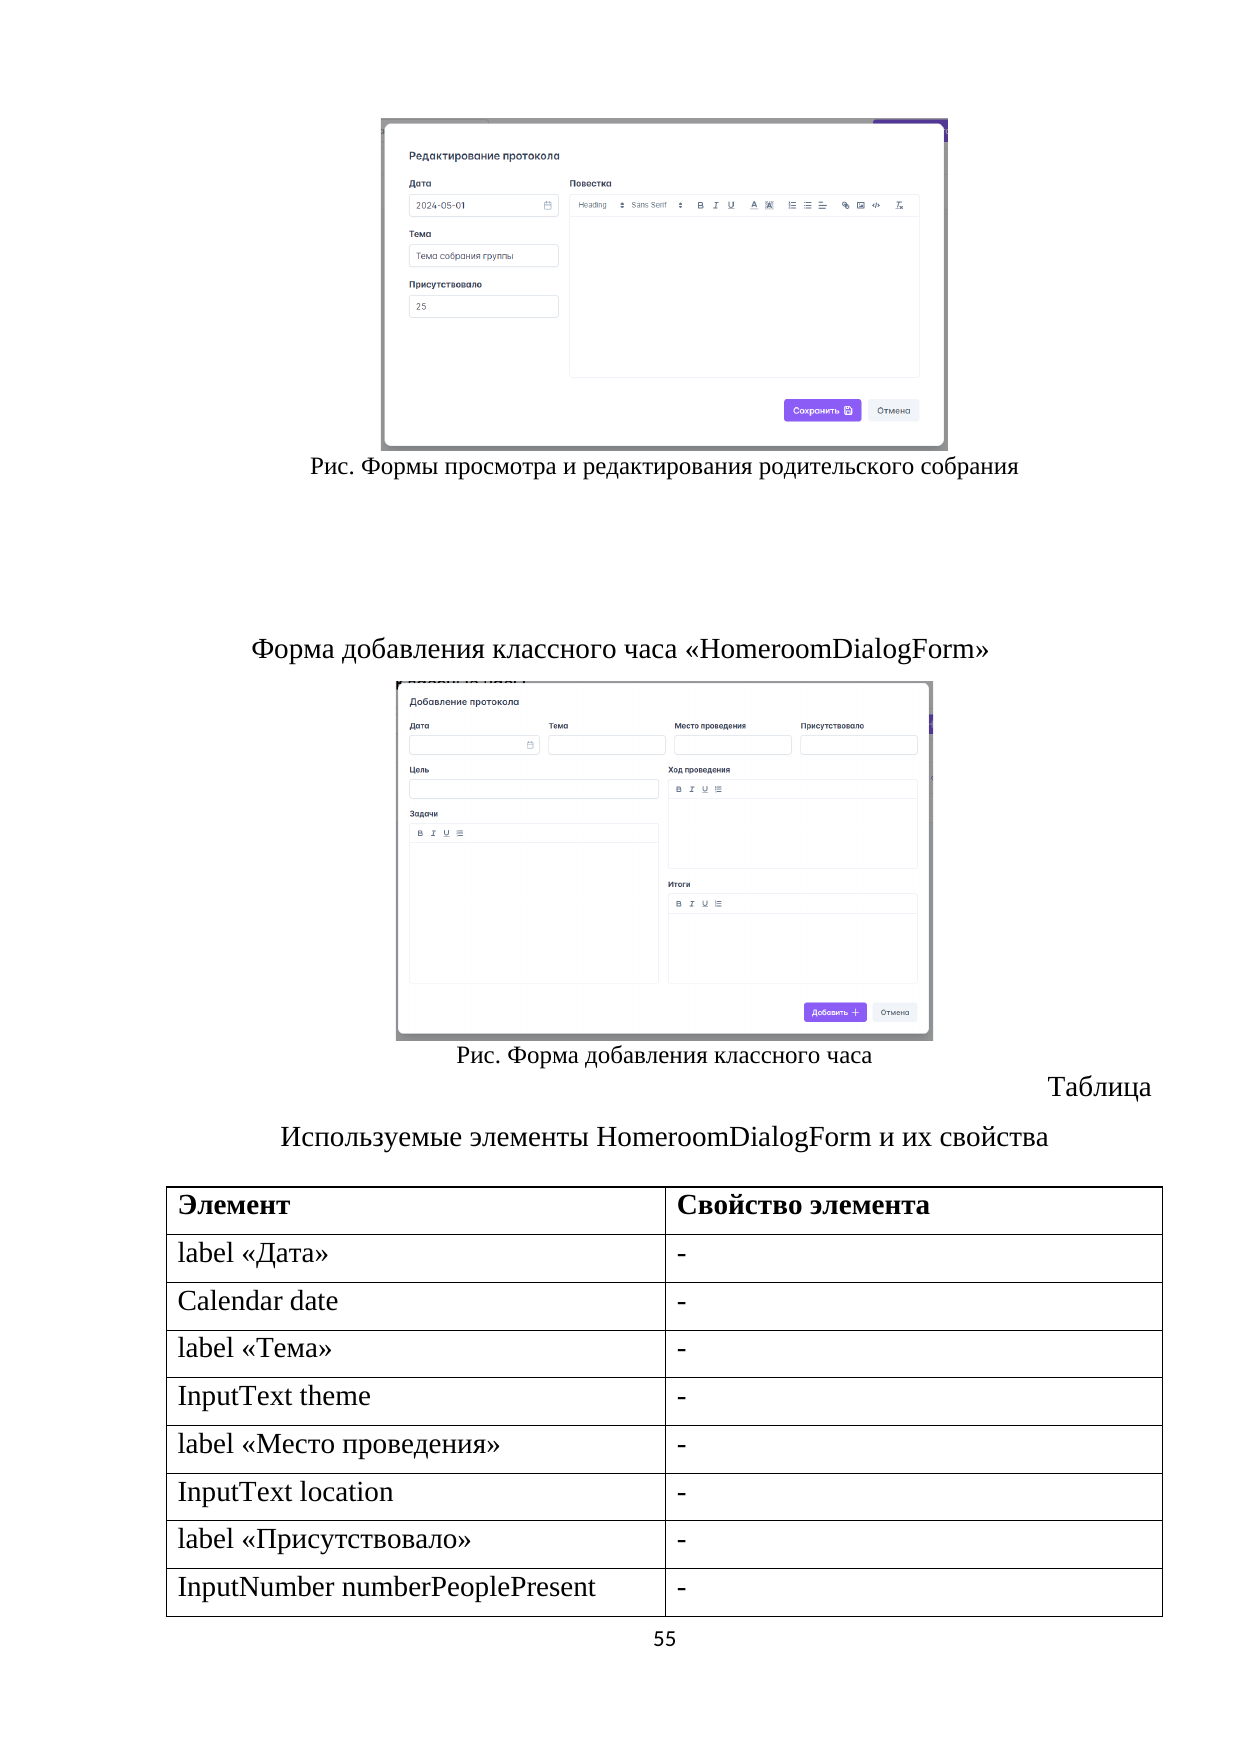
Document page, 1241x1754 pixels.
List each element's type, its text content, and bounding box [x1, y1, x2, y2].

table_cell label «Тема» [167, 1331, 665, 1377]
text Таблица [177, 1069, 1152, 1103]
text Используемые элементы HomeroomDialogForm и их свойства [177, 1119, 1152, 1153]
picture [380, 118, 948, 451]
table_cell Calendar date [167, 1283, 665, 1329]
text Рис. Форма добавления классного часа [177, 1040, 1152, 1069]
table_cell label «Место проведения» [167, 1426, 665, 1473]
table_header Свойство элемента [666, 1188, 1162, 1234]
table_cell InputText theme [167, 1378, 665, 1425]
text Рис. Формы просмотра и редактирования родительского собрания [177, 451, 1152, 480]
table_cell - [666, 1569, 1162, 1616]
table_cell - [666, 1331, 1162, 1377]
table_cell - [666, 1474, 1162, 1520]
picture [395, 681, 934, 1041]
text Форма добавления классного часа «HomeroomDialogForm» [177, 631, 1152, 664]
table_cell - [666, 1521, 1162, 1568]
table_cell label «Дата» [167, 1235, 665, 1282]
table_cell - [666, 1378, 1162, 1425]
table_cell InputText location [167, 1474, 665, 1520]
table_cell - [666, 1235, 1162, 1282]
table_cell - [666, 1283, 1162, 1329]
table_cell label «Присутствовало» [167, 1521, 665, 1568]
table_cell InputNumber numberPeoplePresent [167, 1569, 665, 1616]
table_cell - [666, 1426, 1162, 1473]
table_header Элемент [167, 1188, 665, 1234]
